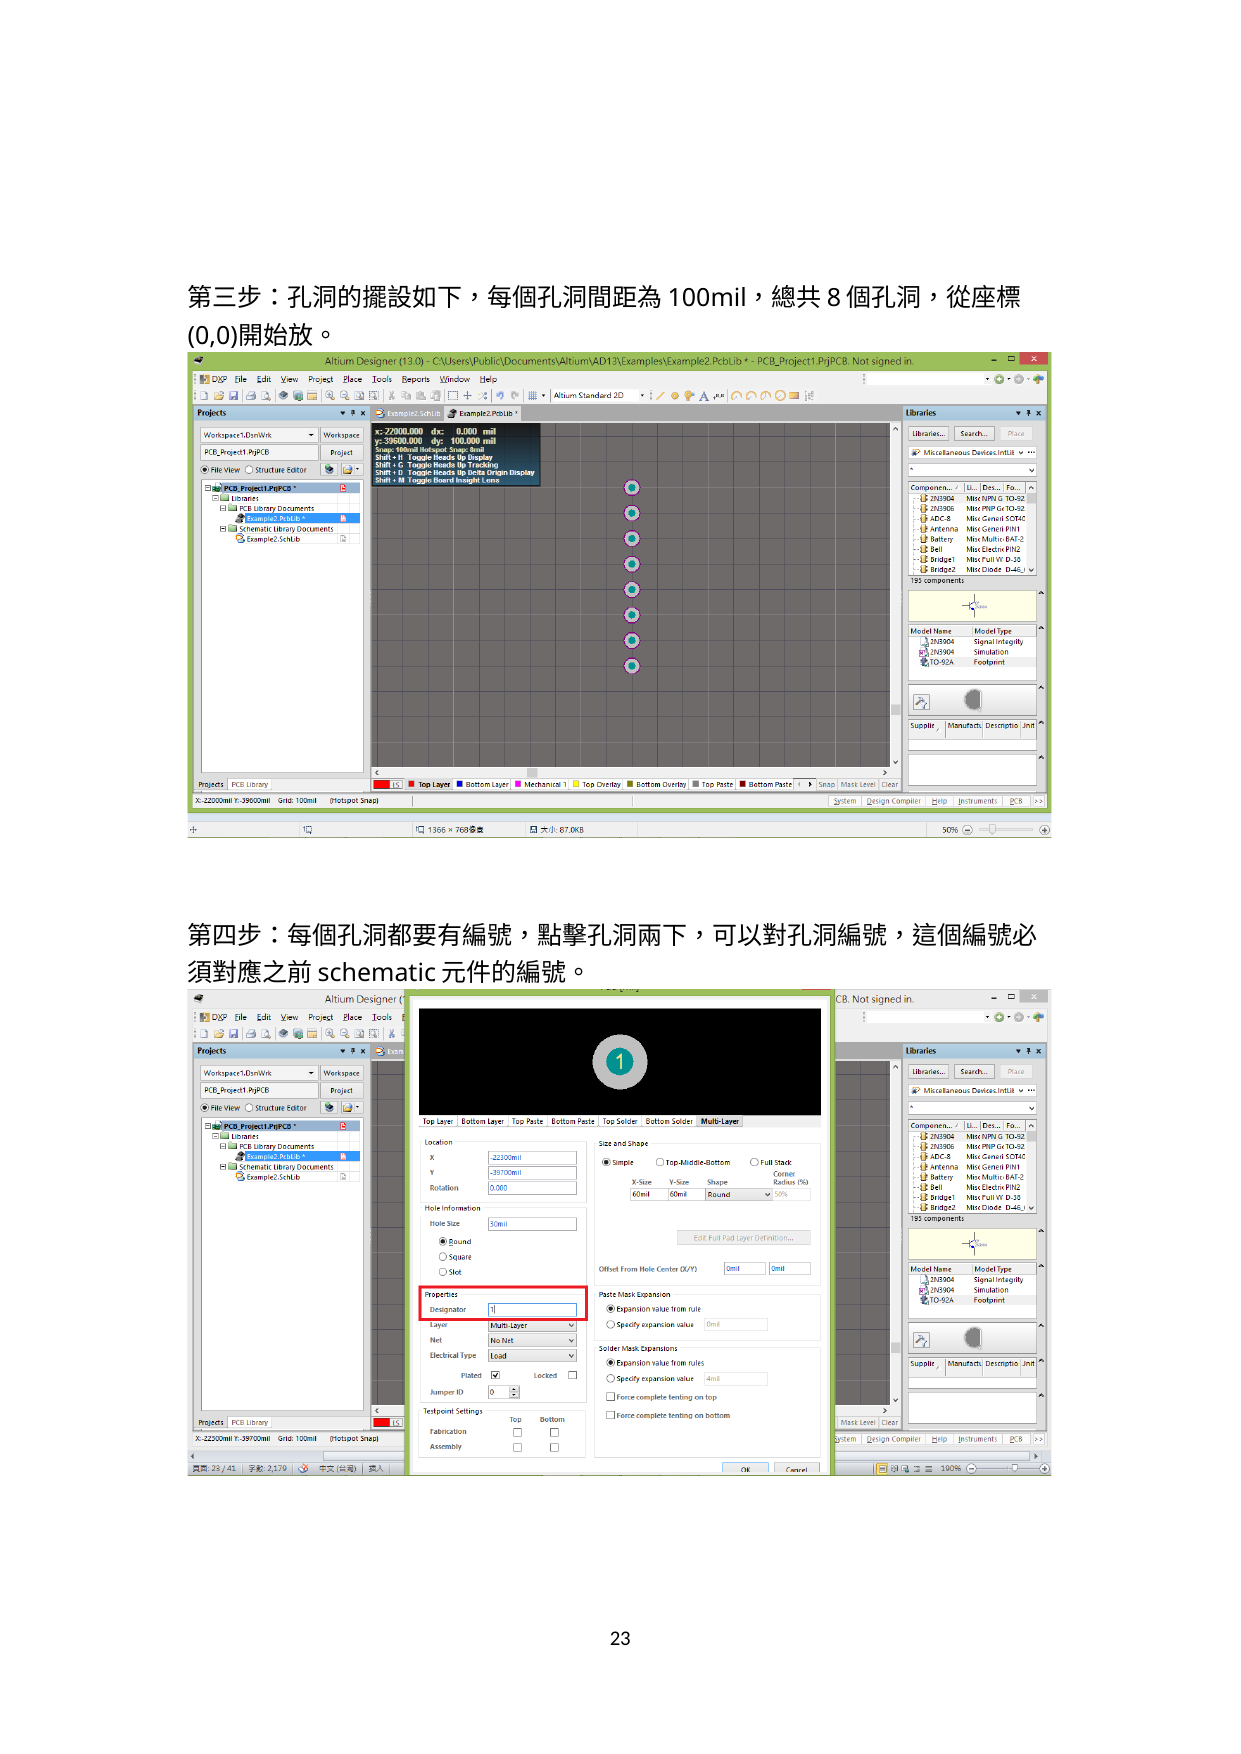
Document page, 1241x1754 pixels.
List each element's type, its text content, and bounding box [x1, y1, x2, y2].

picture [187, 352, 1052, 838]
picture [187, 989, 1052, 1476]
